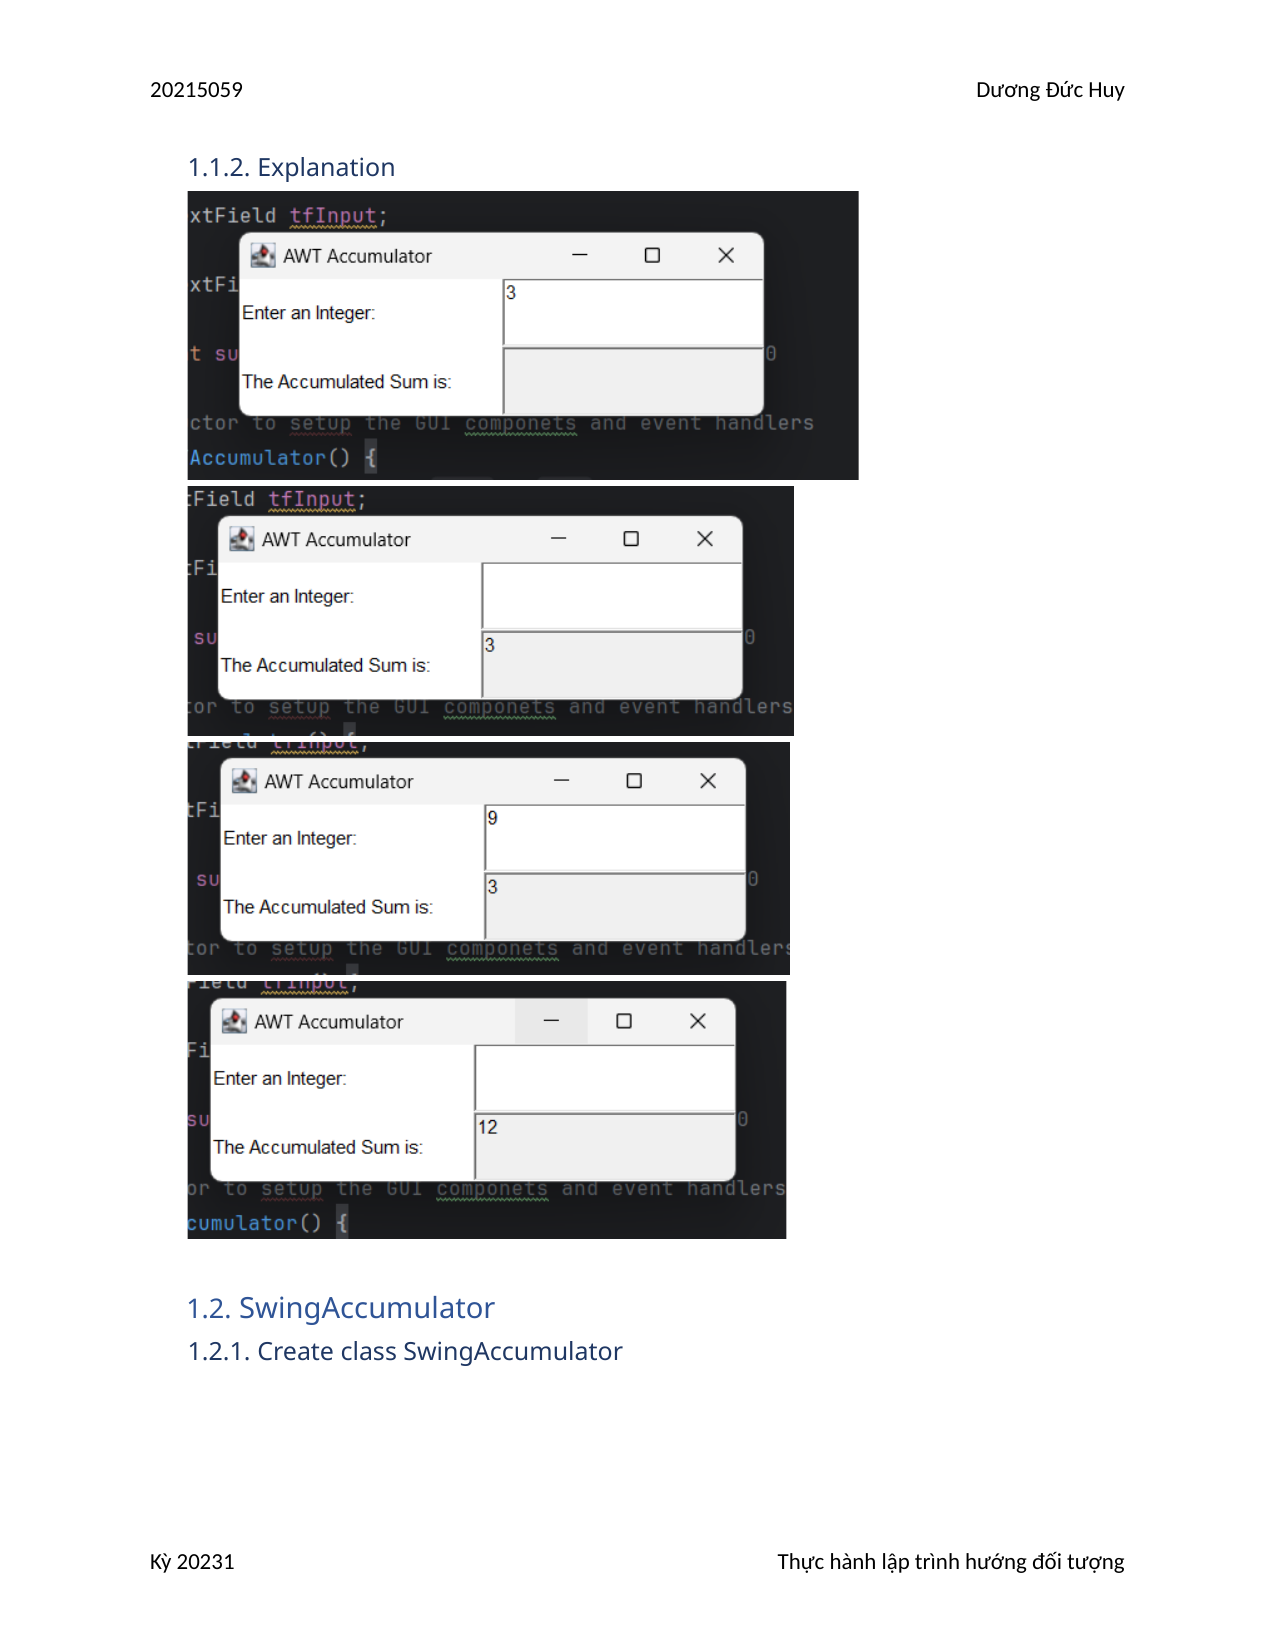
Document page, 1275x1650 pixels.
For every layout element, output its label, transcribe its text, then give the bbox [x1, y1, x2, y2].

subtitle 1.1.2. Explanation [187, 150, 1125, 184]
picture [187, 486, 794, 736]
subtitle 1.2. SwingAccumulator [186, 1287, 1125, 1327]
picture [187, 981, 787, 1239]
picture [187, 191, 859, 480]
picture [187, 742, 790, 975]
subtitle 1.2.1. Create class SwingAccumulator [187, 1334, 1125, 1368]
